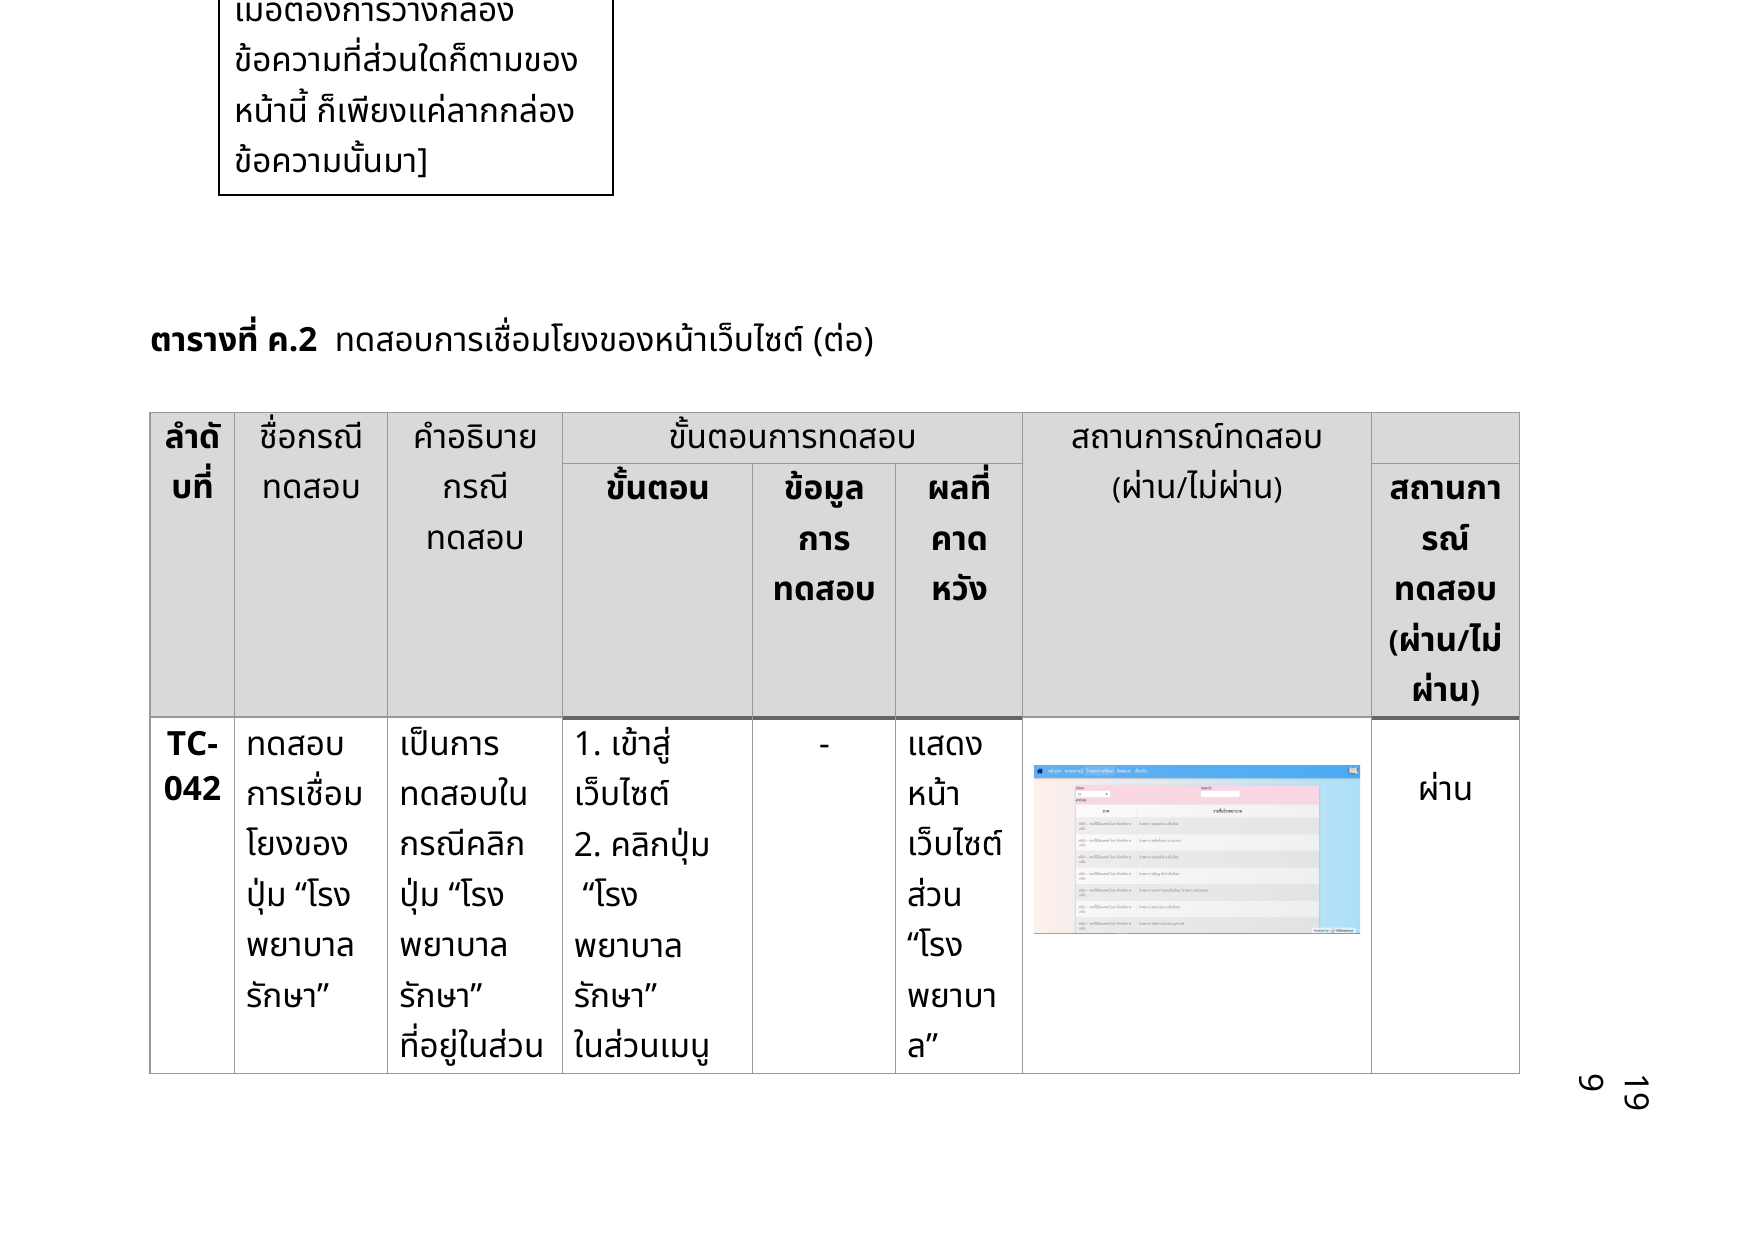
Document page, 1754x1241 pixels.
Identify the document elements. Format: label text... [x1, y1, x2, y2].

table_cell 1. เข้าสู่เว็บไซต์ 2. คลิกปุ่ม “โรงพยาบาลรักษา” ในส่วนเมนูบาร์ [563, 720, 752, 1073]
table_cell ผ่าน [1372, 720, 1519, 1073]
table_header ลำดับที่ [151, 413, 234, 716]
table_header สถานการณ์ทดสอบ (ผ่าน/ไม่ผ่าน) [1023, 413, 1371, 716]
table_cell - [753, 720, 895, 1073]
table_cell ขั้นตอน [563, 464, 752, 716]
table_cell ผลที่คาดหวัง [896, 464, 1022, 716]
table_header คำอธิบายกรณีทดสอบ [388, 413, 562, 716]
picture [1033, 765, 1361, 934]
table_cell แสดงหน้าเว็บไซต์ส่วน “โรง พยาบาล” [896, 720, 1022, 1073]
table_header [1372, 413, 1519, 463]
table_cell สถานการณ์ทดสอบ (ผ่าน/ไม่ผ่าน) [1372, 464, 1519, 716]
table_cell TC-042 [151, 718, 234, 1073]
table_header ชื่อกรณีทดสอบ [235, 413, 387, 716]
table_header ขั้นตอนการทดสอบ [563, 413, 1022, 463]
table_cell เป็นการทดสอบในกรณีคลิกปุ่ม “โรงพยาบาลรักษา” ที่อยู่ในส่วนเมนูบาร์ [388, 718, 562, 1073]
table_cell [1023, 718, 1371, 1073]
table_cell ข้อมูลการทดสอบ [753, 464, 895, 716]
text ตารางที่ ค.2 ทดสอบการเชื่อมโยงของหน้าเว็บไซต์ (ต่อ) [150, 316, 1529, 366]
table_cell ทดสอบการเชื่อมโยงของปุ่ม “โรงพยาบาลรักษา” [235, 718, 387, 1073]
